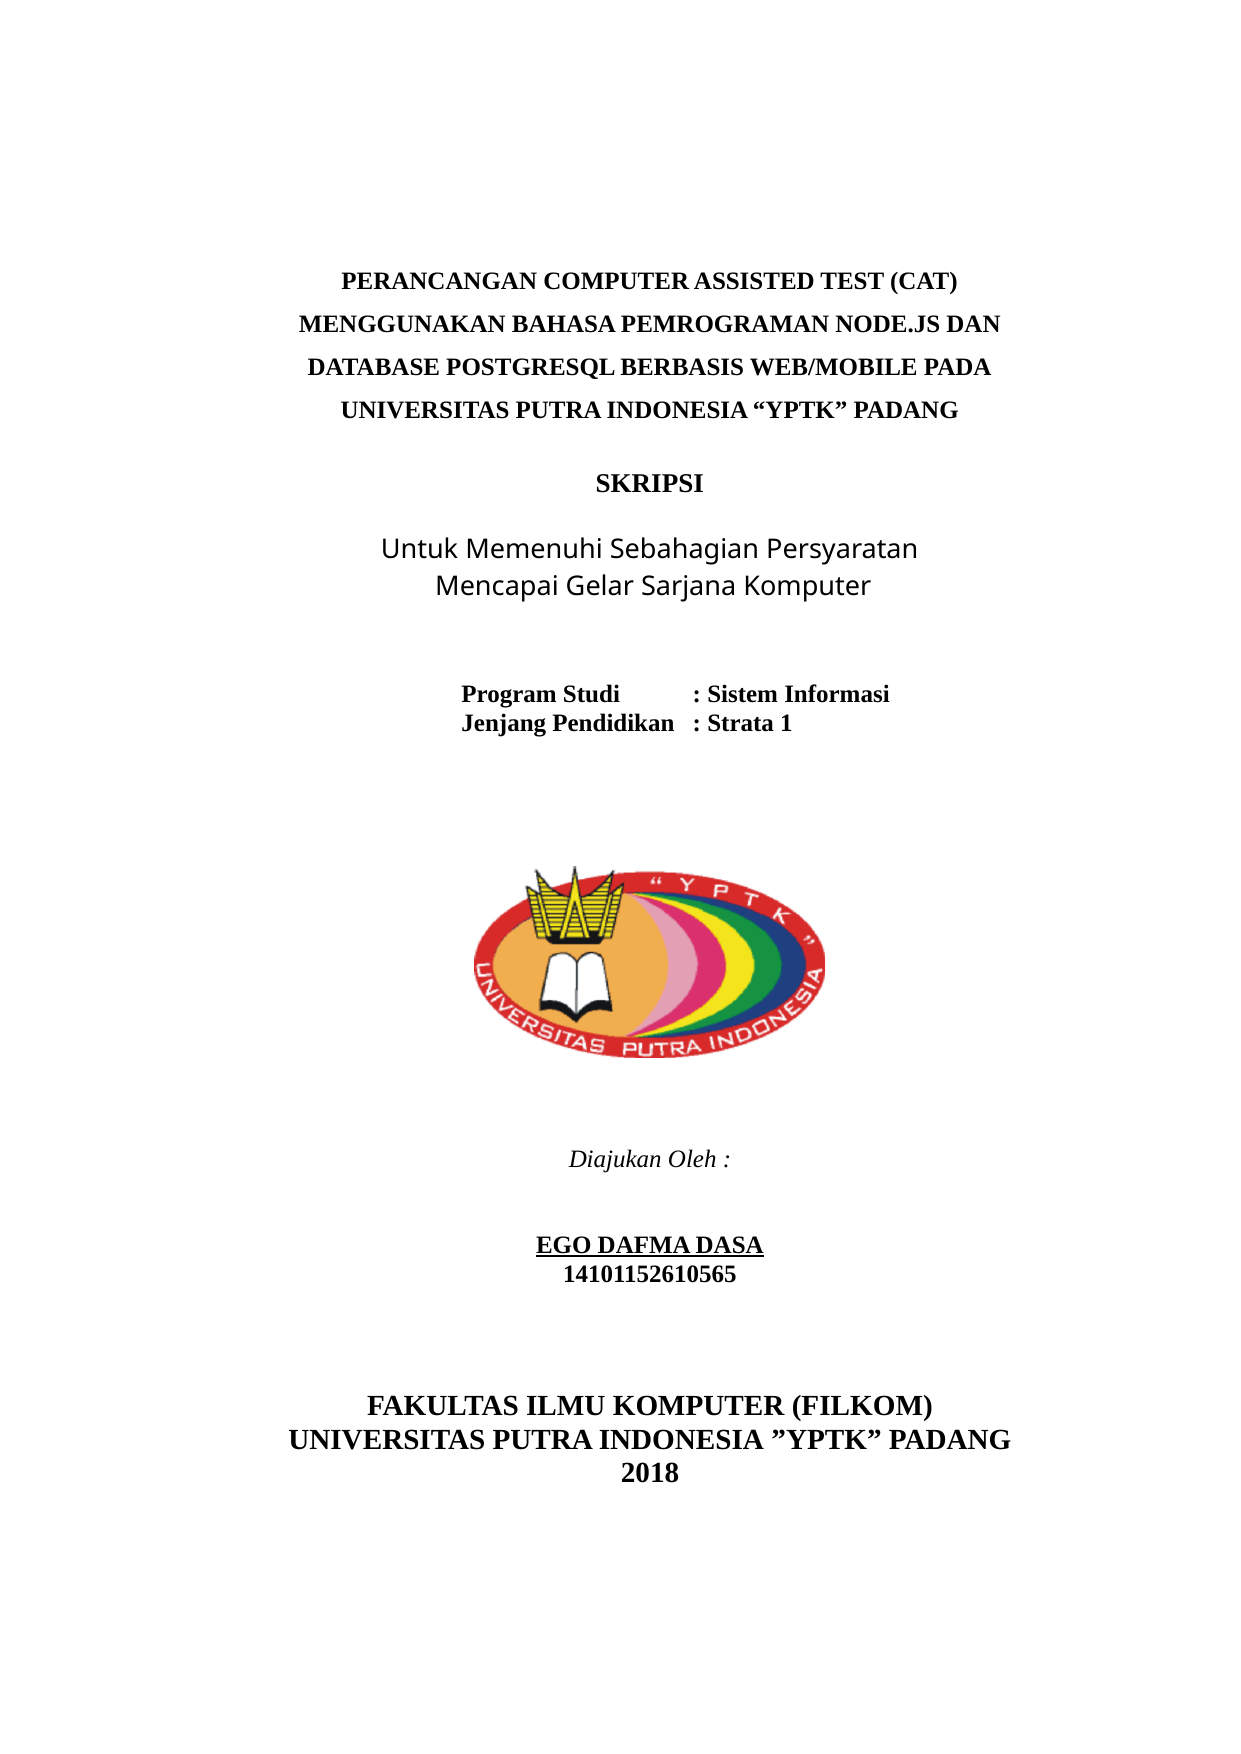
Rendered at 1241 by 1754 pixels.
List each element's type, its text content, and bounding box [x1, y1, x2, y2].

text FAKULTAS ILMU KOMPUTER (FILKOM) [236, 1388, 1063, 1422]
text UNIVERSITAS PUTRA INDONESIA ”YPTK” PADANG [236, 1422, 1063, 1455]
text Jenjang Pendidikan : Strata 1 [461, 708, 1063, 737]
text Program Studi : Sistem Informasi [461, 679, 1063, 708]
text 14101152610565 [236, 1259, 1063, 1288]
text Mencapai Gelar Sarjana Komputer [236, 566, 1063, 603]
text Diajukan Oleh : [236, 1144, 1063, 1173]
text PERANCANGAN COMPUTER ASSISTED TEST (CAT) [236, 266, 1063, 294]
text 2018 [236, 1455, 1063, 1489]
text Untuk Memenuhi Sebahagian Persyaratan [236, 529, 1063, 566]
picture [474, 866, 826, 1058]
text MENGGUNAKAN BAHASA PEMROGRAMAN NODE.JS DAN DATABASE POSTGRESQL BERBASIS WEB/MOBILE PADA UNIVERSITAS PUTRA INDONESIA “YPTK” PADANG [236, 309, 1063, 424]
text SKRIPSI [236, 467, 1063, 498]
text EGO DAFMA DASA [236, 1230, 1063, 1259]
